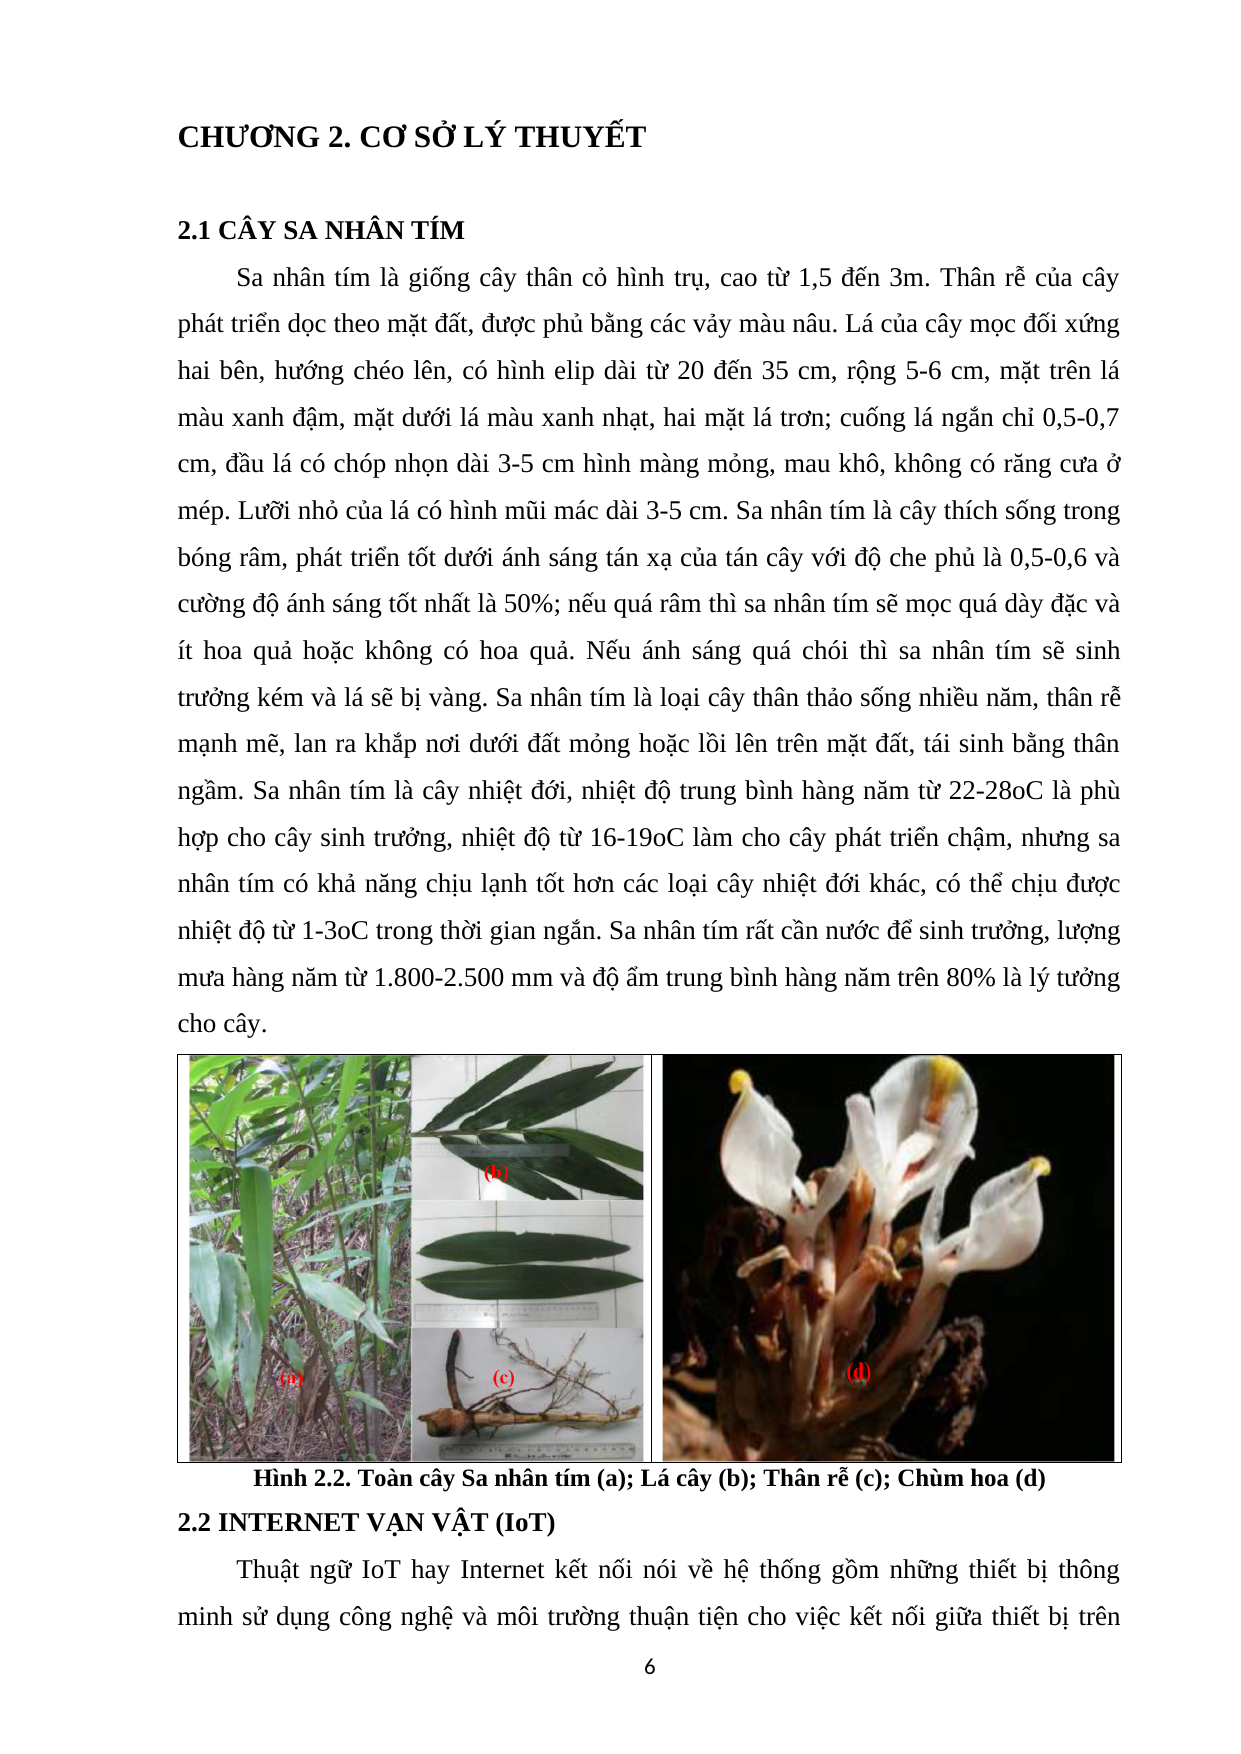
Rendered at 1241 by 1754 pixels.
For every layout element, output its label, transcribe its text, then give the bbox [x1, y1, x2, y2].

subtitle INTERNET VẠN VẬT (IoT) [177, 1506, 1122, 1537]
table_header [652, 1055, 662, 1462]
table_header [1115, 1055, 1121, 1462]
subtitle CƠ SỞ LÝ THUYẾT [177, 118, 1122, 154]
picture [188, 1055, 646, 1462]
text Sa nhân tím là giống cây thân cỏ hình trụ, cao từ 1,5 đến 3m. Thân rễ của cây phát triển dọc theo mặt đất, được phủ bằng các vảy màu nâu. Lá của cây mọc đối xứng hai bên, hướng chéo lên, có hình elip dài từ 20 đến 35 cm, rộng 5-6 cm, mặt trên lá màu xanh đậm, mặt dưới lá màu xanh nhạt, hai mặt lá trơn; cuống lá ngắn chỉ 0,5-0,7 cm, đầu lá có chóp nhọn dài 3-5 cm hình màng mỏng, mau khô, không có răng cưa ở mép. Lưỡi nhỏ của lá có hình mũi mác dài 3-5 cm. Sa nhân tím là cây thích sống trong bóng râm, phát triển tốt dưới ánh sáng tán xạ của tán cây với độ che phủ là 0,5-0,6 và cường độ ánh sáng tốt nhất là 50%; nếu quá râm thì sa nhân tím sẽ mọc quá dày đặc và ít hoa quả hoặc không có hoa quả. Nếu ánh sáng quá chói thì sa nhân tím sẽ sinh trưởng kém và lá sẽ bị vàng. Sa nhân tím là loại cây thân thảo sống nhiều năm, thân rễ mạnh mẽ, lan ra khắp nơi dưới đất mỏng hoặc lồi lên trên mặt đất, tái sinh bằng thân ngầm. Sa nhân tím là cây nhiệt đới, nhiệt độ trung bình hàng năm từ 22-28oC là phù hợp cho cây sinh trưởng, nhiệt độ từ 16-19oC làm cho cây phát triển chậm, nhưng sa nhân tím có khả năng chịu lạnh tốt hơn các loại cây nhiệt đới khác, có thể chịu được nhiệt độ từ 1-3oC trong thời gian ngắn. Sa nhân tím rất cần nước để sinh trưởng, lượng mưa hàng năm từ 1.800-2.500 mm và độ ẩm trung bình hàng năm trên 80% là lý tưởng cho cây. [177, 261, 1122, 1038]
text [177, 1553, 1122, 1631]
subtitle CÂY SA NHÂN TÍM [177, 214, 1122, 245]
table_header [646, 1055, 651, 1462]
table_header [178, 1055, 188, 1462]
picture [662, 1055, 1115, 1462]
